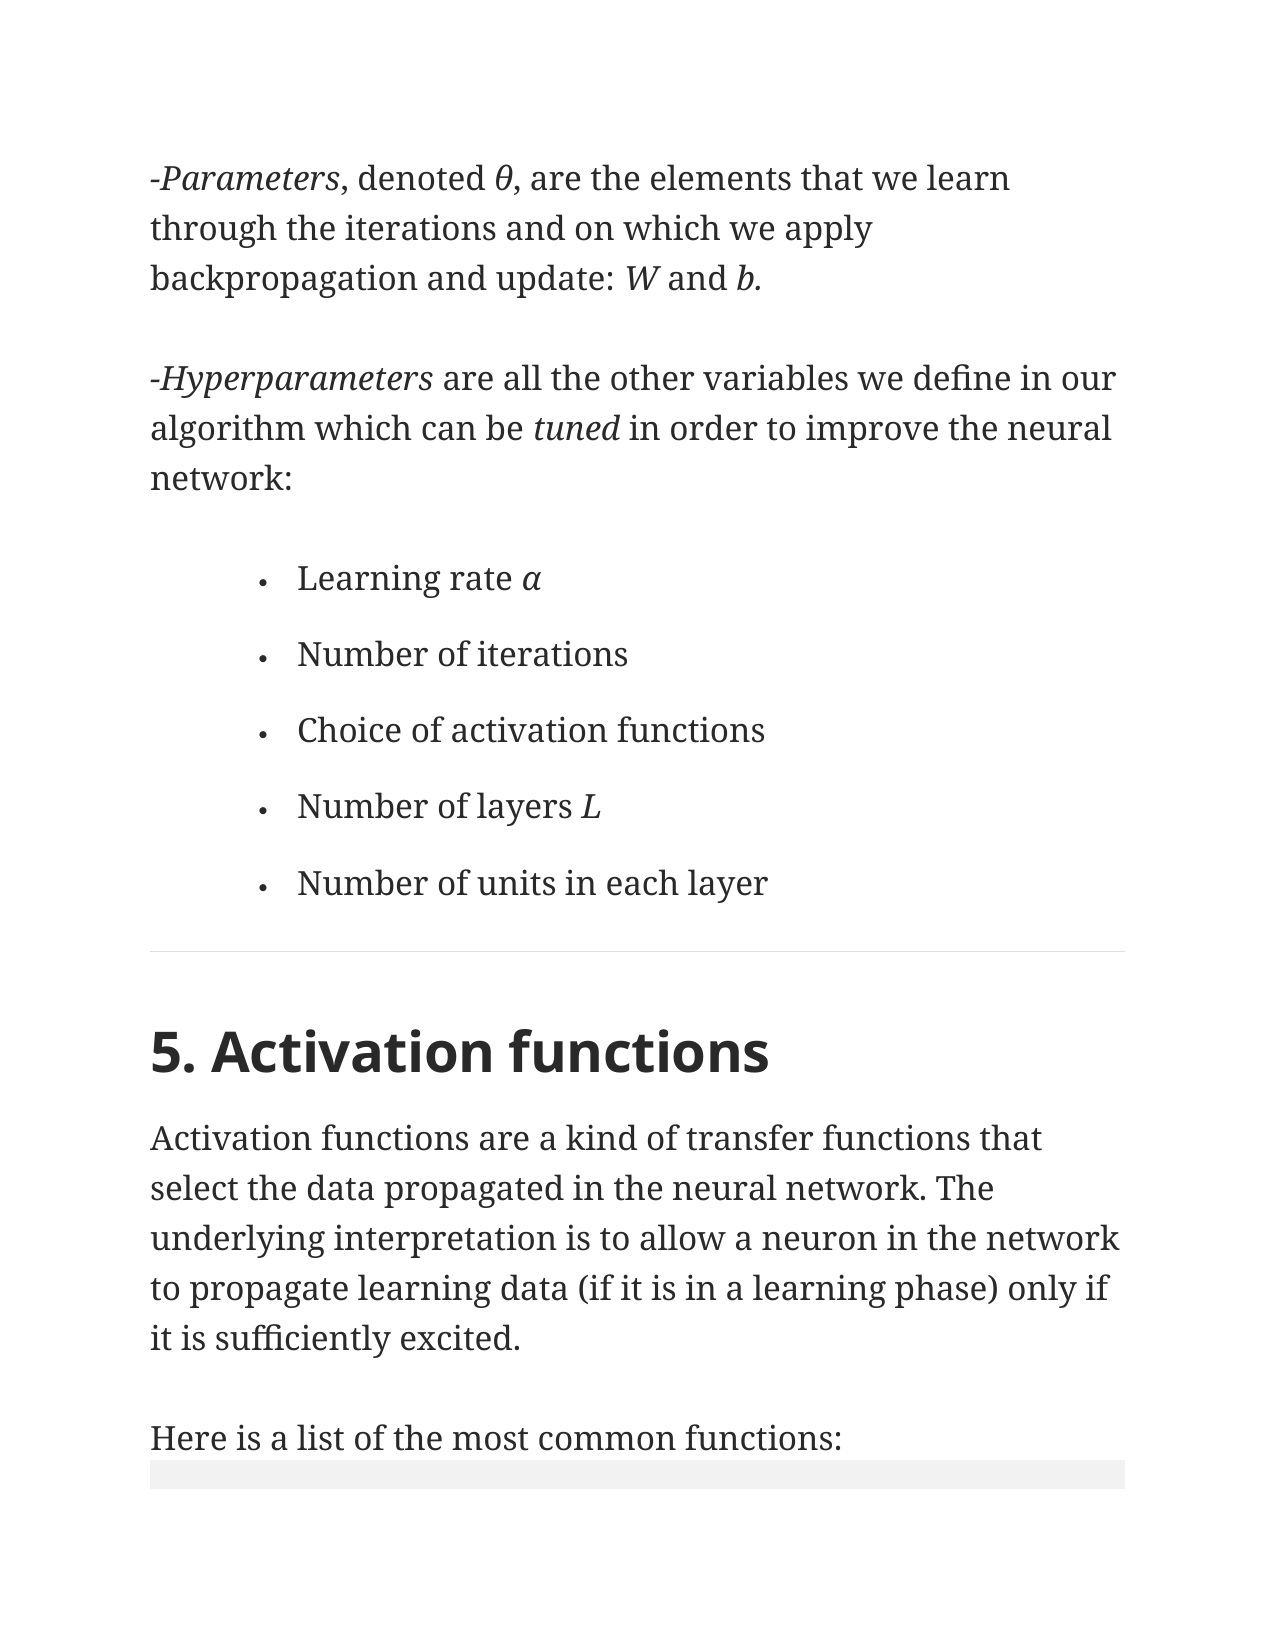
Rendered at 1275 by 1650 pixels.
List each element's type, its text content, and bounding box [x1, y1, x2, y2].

list Number of units in each layer [259, 855, 1125, 905]
text -Parameters, denoted θ, are the elements that we learn through the iterations and on which we apply backpropagation and update: W and b. [150, 150, 1125, 300]
list Choice of activation functions [259, 702, 1125, 752]
list Learning rate α [259, 550, 1125, 600]
list Number of iterations [259, 626, 1125, 676]
text Activation functions are a kind of transfer functions that select the data propagated in the neural network. The underlying interpretation is to allow a neuron in the network to propagate learning data (if it is in a learning phase) only if it is sufficiently excited. [150, 1110, 1125, 1360]
text Here is a list of the most common functions: [150, 1410, 1125, 1460]
text 5. Activation functions [150, 1012, 1125, 1088]
list Number of layers L [259, 779, 1125, 829]
text -Hyperparameters are all the other variables we define in our algorithm which can be tuned in order to improve the neural network: [150, 350, 1125, 500]
